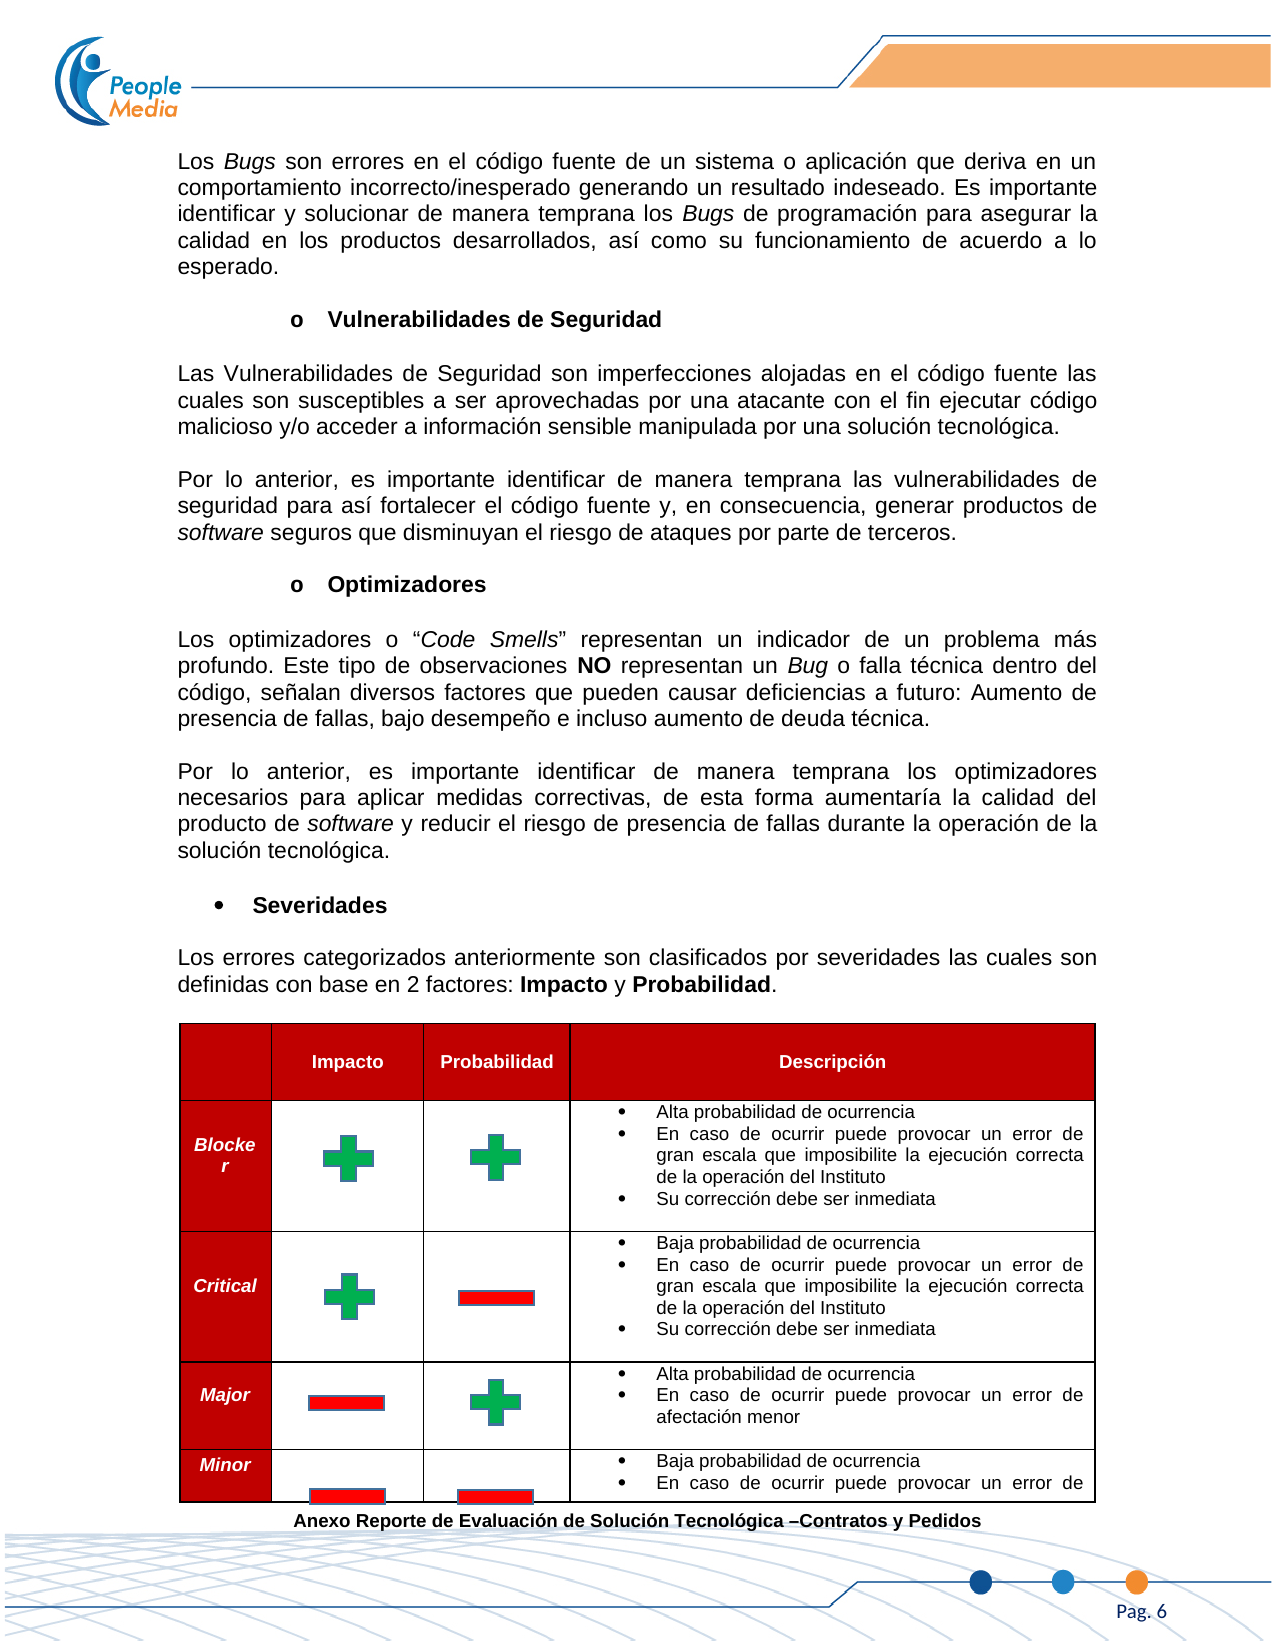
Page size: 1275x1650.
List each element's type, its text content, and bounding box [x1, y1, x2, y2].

list Vulnerabilidades de Seguridad [290, 306, 1098, 334]
table_cell Baja probabilidad de ocurrencia En caso de ocurrir puede provocar un error de gran escala que imposibilite la ejecución correcta de la operación del Instituto Su corrección debe ser inmediata [571, 1232, 1094, 1361]
table_header Descripción [571, 1024, 1094, 1100]
table_cell [424, 1101, 569, 1231]
list Severidades [215, 892, 1098, 918]
table_cell Blocker [181, 1101, 271, 1231]
table_cell [272, 1232, 423, 1361]
picture [34, 14, 1271, 135]
table_cell Major [181, 1363, 271, 1449]
table_header [181, 1024, 271, 1100]
table_cell Alta probabilidad de ocurrencia En caso de ocurrir puede provocar un error de afectación menor [571, 1363, 1094, 1449]
list Optimizadores [290, 571, 1098, 599]
table_cell [272, 1450, 423, 1501]
table_cell Baja probabilidad de ocurrencia En caso de ocurrir puede provocar un error de afectación menor [571, 1450, 1094, 1501]
table_cell Minor [181, 1450, 271, 1501]
table_cell [424, 1363, 569, 1449]
table_cell Alta probabilidad de ocurrencia En caso de ocurrir puede provocar un error de gran escala que imposibilite la ejecución correcta de la operación del Instituto Su corrección debe ser inmediata [571, 1101, 1094, 1231]
text Los optimizadores o “Code Smells” representan un indicador de un problema más profundo. Este tipo de observaciones NO representan un Bug o falla técnica dentro del código, señalan diversos factores que pueden causar deficiencias a futuro: Aumento de presencia de fallas, bajo desempeño e incluso aumento de deuda técnica. [177, 626, 1098, 731]
table_header Impacto [272, 1024, 423, 1100]
text Por lo anterior, es importante identificar de manera temprana las vulnerabilidades de seguridad para así fortalecer el código fuente y, en consecuencia, generar productos de software seguros que disminuyan el riesgo de ataques por parte de terceros. [177, 466, 1098, 545]
table_cell Critical [181, 1232, 271, 1361]
text Los errores categorizados anteriormente son clasificados por severidades las cuales son definidas con base en 2 factores: Impacto y Probabilidad. [177, 944, 1098, 997]
table_cell [272, 1101, 423, 1231]
text Por lo anterior, es importante identificar de manera temprana los optimizadores necesarios para aplicar medidas correctivas, de esta forma aumentaría la calidad del producto de software y reducir el riesgo de presencia de fallas durante la operación de la solución tecnológica. [177, 758, 1098, 863]
text Los Bugs son errores en el código fuente de un sistema o aplicación que deriva en un comportamiento incorrecto/inesperado generando un resultado indeseado. Es importante identificar y solucionar de manera temprana los Bugs de programación para asegurar la calidad en los productos desarrollados, así como su funcionamiento de acuerdo a lo esperado. [177, 148, 1098, 279]
table_cell [424, 1450, 569, 1501]
text Las Vulnerabilidades de Seguridad son imperfecciones alojadas en el código fuente las cuales son susceptibles a ser aprovechadas por una atacante con el fin ejecutar código malicioso y/o acceder a información sensible manipulada por una solución tecnológica. [177, 360, 1098, 439]
table_cell [424, 1232, 569, 1361]
table_header Probabilidad [424, 1024, 569, 1100]
table_cell [272, 1363, 423, 1449]
picture [4, 1507, 1272, 1641]
